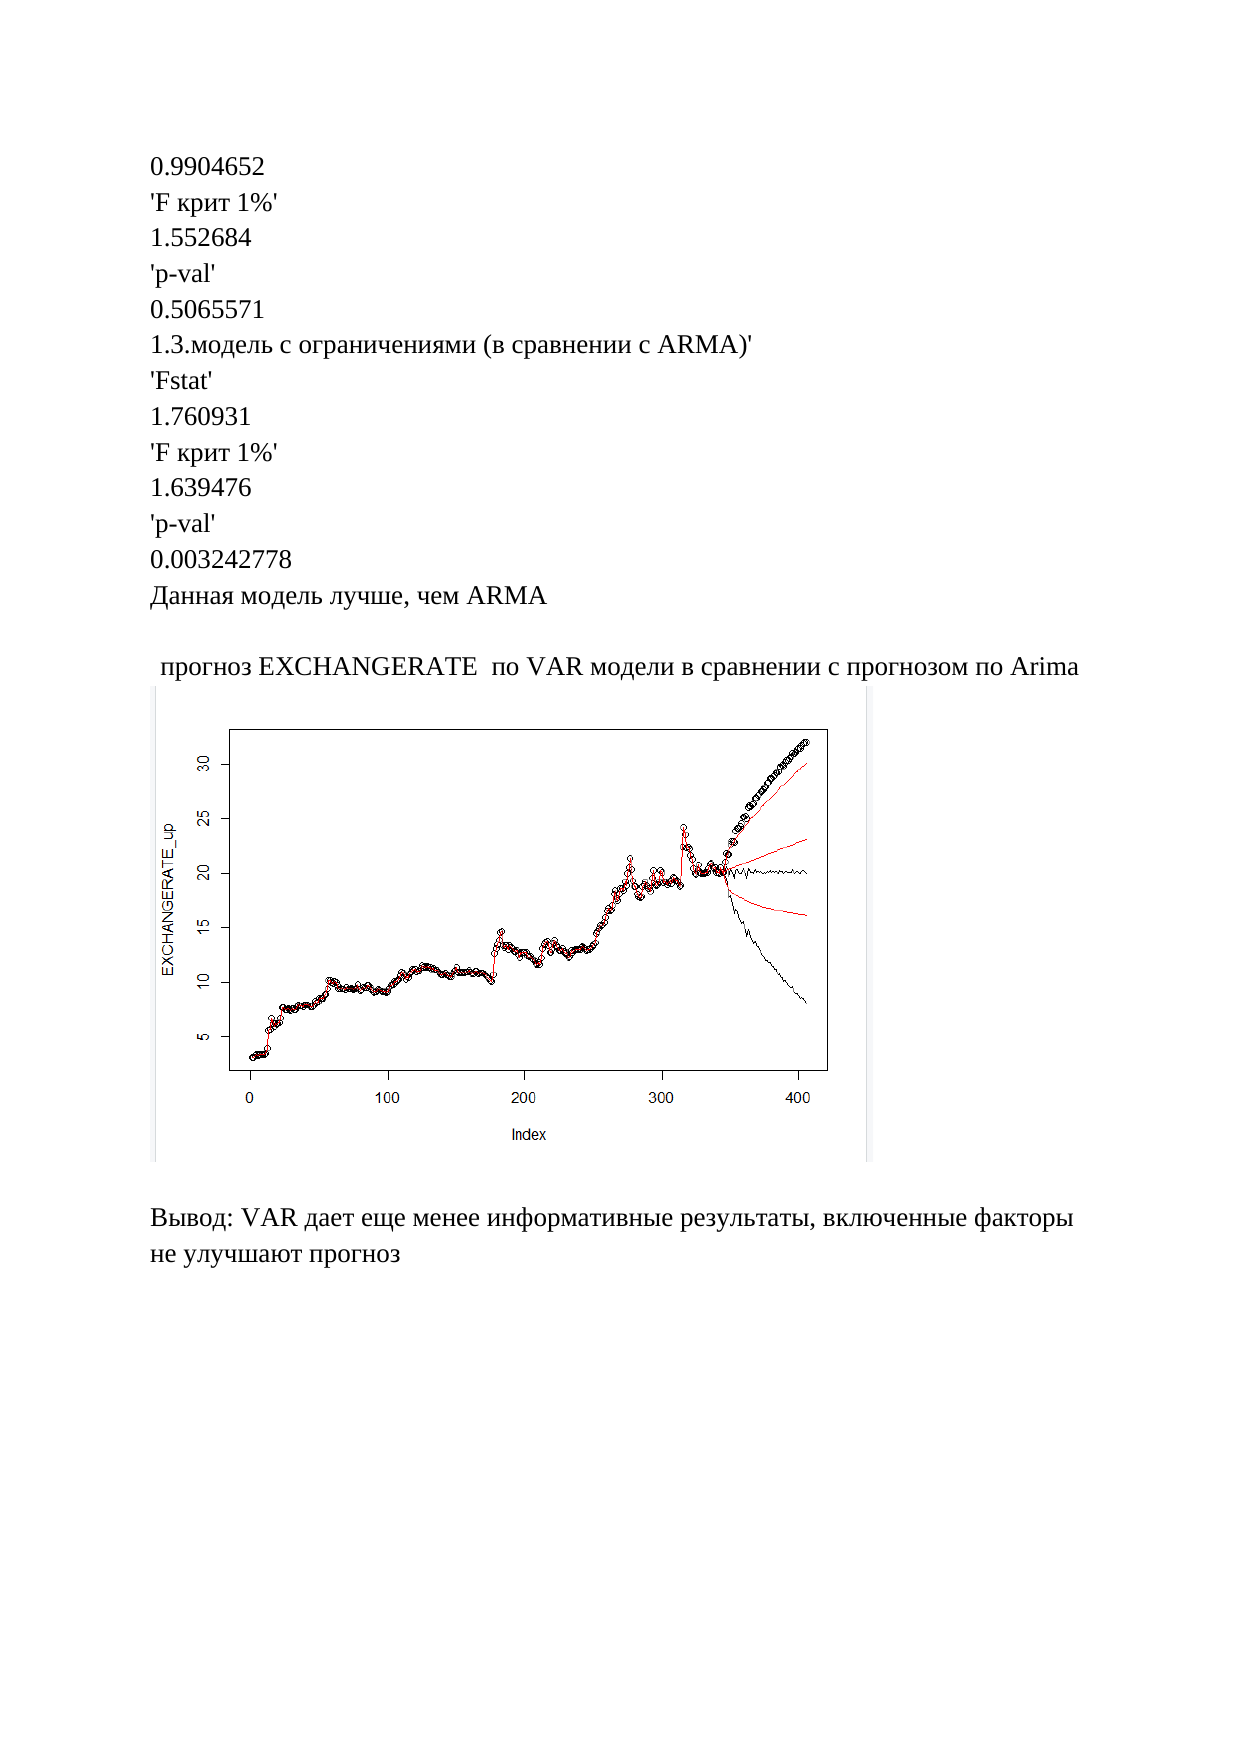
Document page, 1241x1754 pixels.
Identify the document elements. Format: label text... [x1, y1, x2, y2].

picture [150, 686, 874, 1162]
text 0.003242778 [150, 543, 1090, 574]
text 1.639476 [150, 472, 1090, 503]
text 'p-val' [150, 507, 1090, 538]
text 0.9904652 [150, 150, 1090, 181]
text Данная модель лучше, чем ARMA [150, 579, 1090, 610]
text 'F крит 1%' [150, 436, 1090, 467]
text 1.552684 [150, 221, 1090, 253]
text 'Fstat' [150, 364, 1090, 396]
text прогноз EXCHANGERATE по VAR модели в сравнении с прогнозом по Arima [150, 650, 1090, 681]
text 'F крит 1%' [150, 186, 1090, 217]
text 1.760931 [150, 400, 1090, 431]
text 0.5065571 [150, 293, 1090, 324]
text 1.3.модель с ограничениями (в сравнении с ARMA)' [150, 329, 1090, 360]
text Вывод: VAR дает еще менее информативные результаты, включенные факторы не улучшают прогноз [150, 1201, 1090, 1268]
text 'p-val' [150, 257, 1090, 288]
